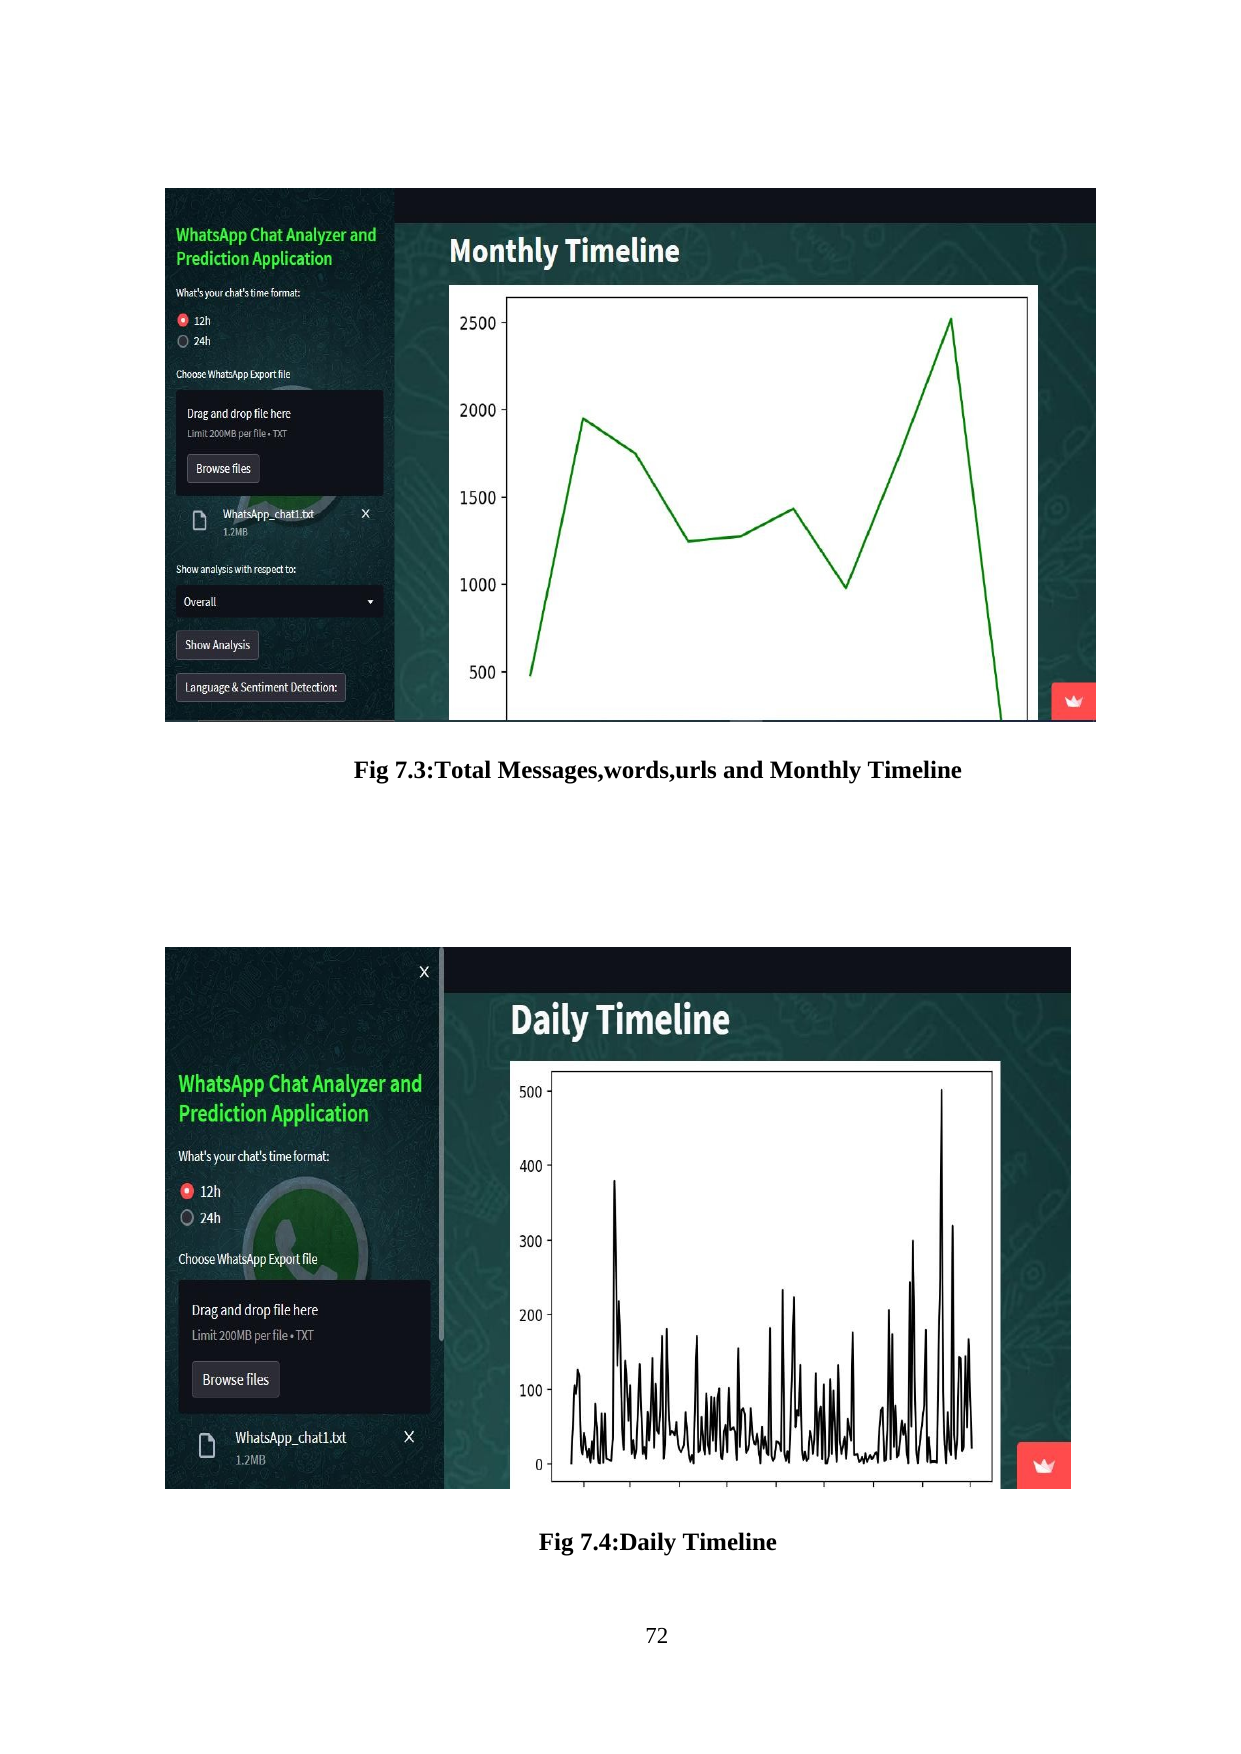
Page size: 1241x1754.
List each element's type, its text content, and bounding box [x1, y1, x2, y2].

subtitle Fig 7.3:Total Messages,words,urls and Monthly Timeline [234, 755, 1082, 784]
picture [165, 947, 1071, 1489]
picture [165, 188, 1096, 722]
text Fig 7.4:Daily Timeline [470, 1527, 846, 1555]
